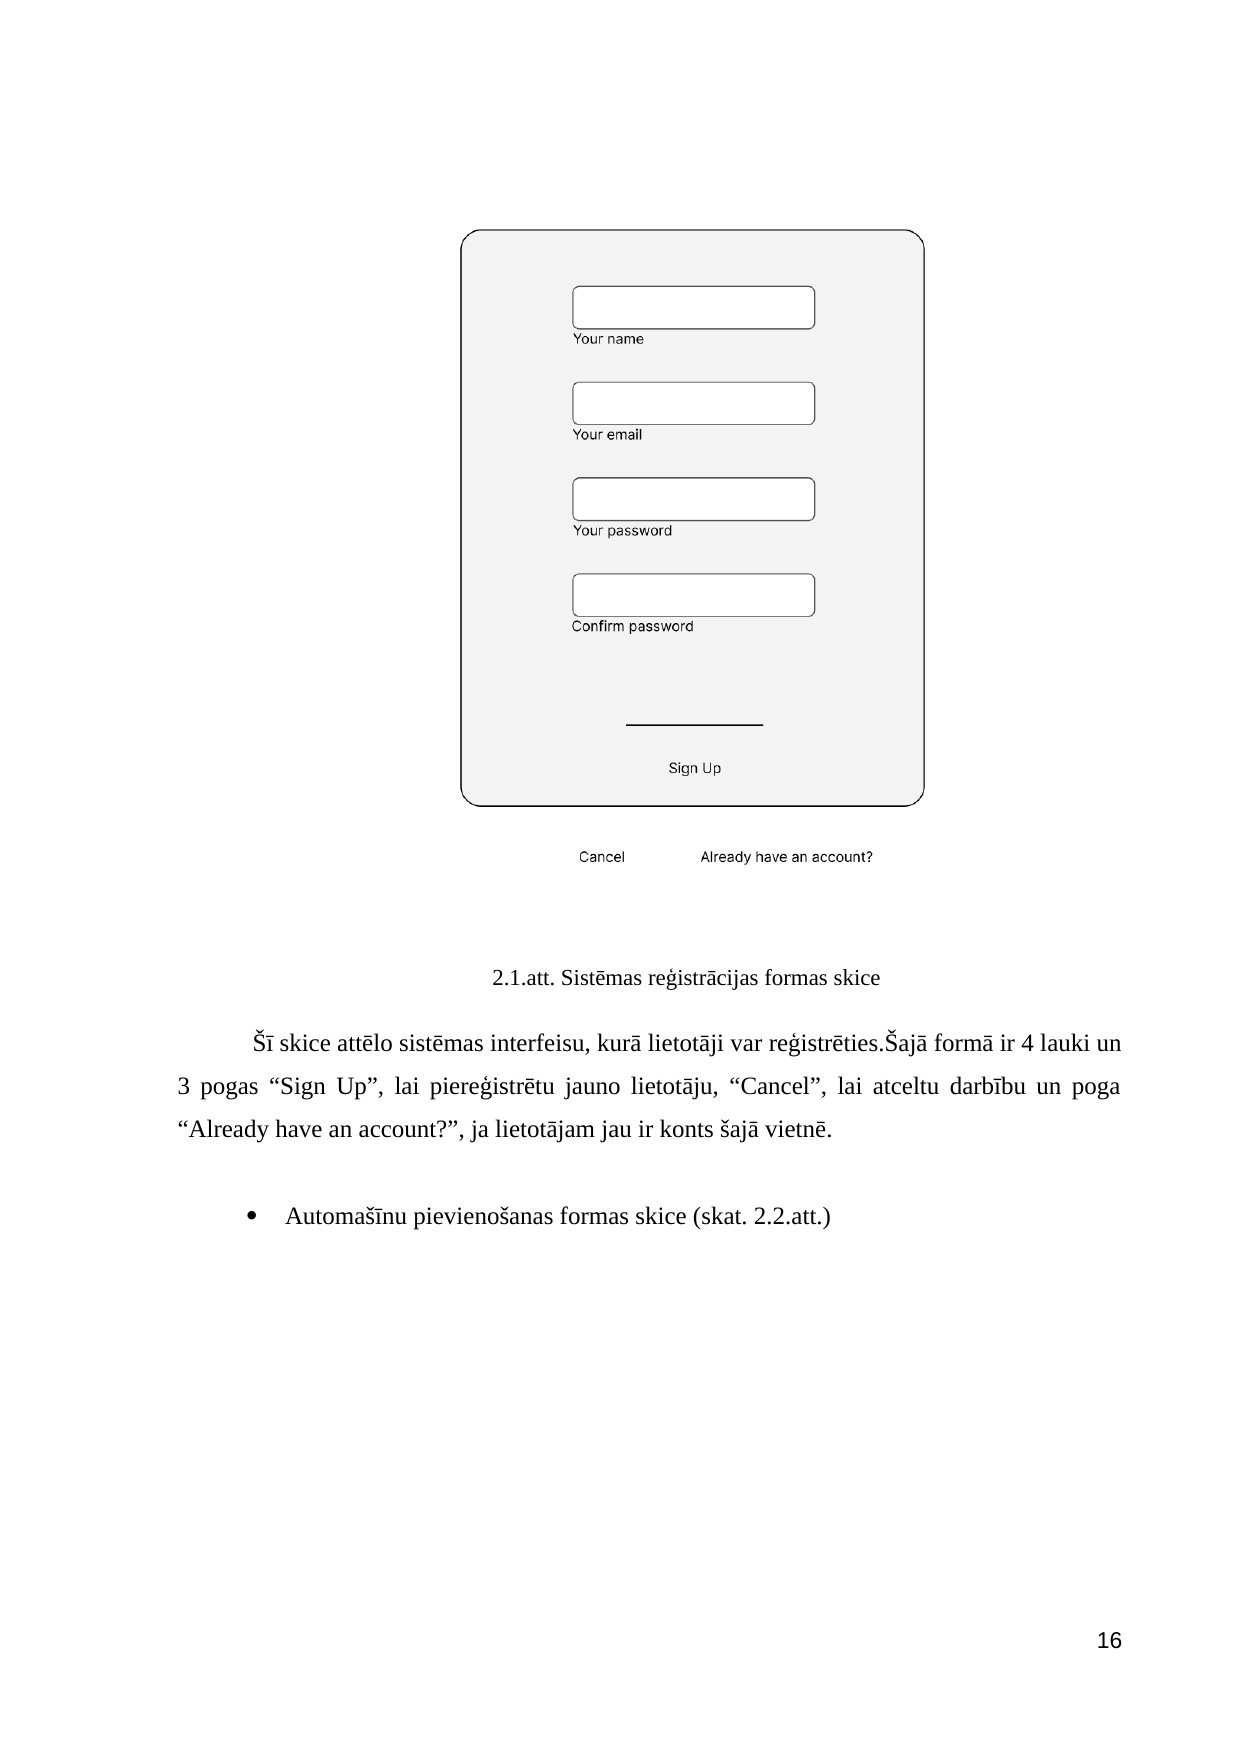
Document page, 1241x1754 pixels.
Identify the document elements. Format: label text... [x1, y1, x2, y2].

list Automašīnu pievienošanas formas skice (skat. 2.2.att.) [247, 1201, 1122, 1229]
text 2.1.att. Sistēmas reģistrācijas formas skice [177, 964, 1122, 990]
picture [342, 126, 1031, 951]
text Šī skice attēlo sistēmas interfeisu, kurā lietotāji var reģistrēties.Šajā formā ir 4 lauki un 3 pogas “Sign Up”, lai piereģistrētu jauno lietotāju, “Cancel”, lai atceltu darbību un poga “Already have an account?”, ja lietotājam jau ir konts šajā vietnē. [177, 1028, 1122, 1143]
